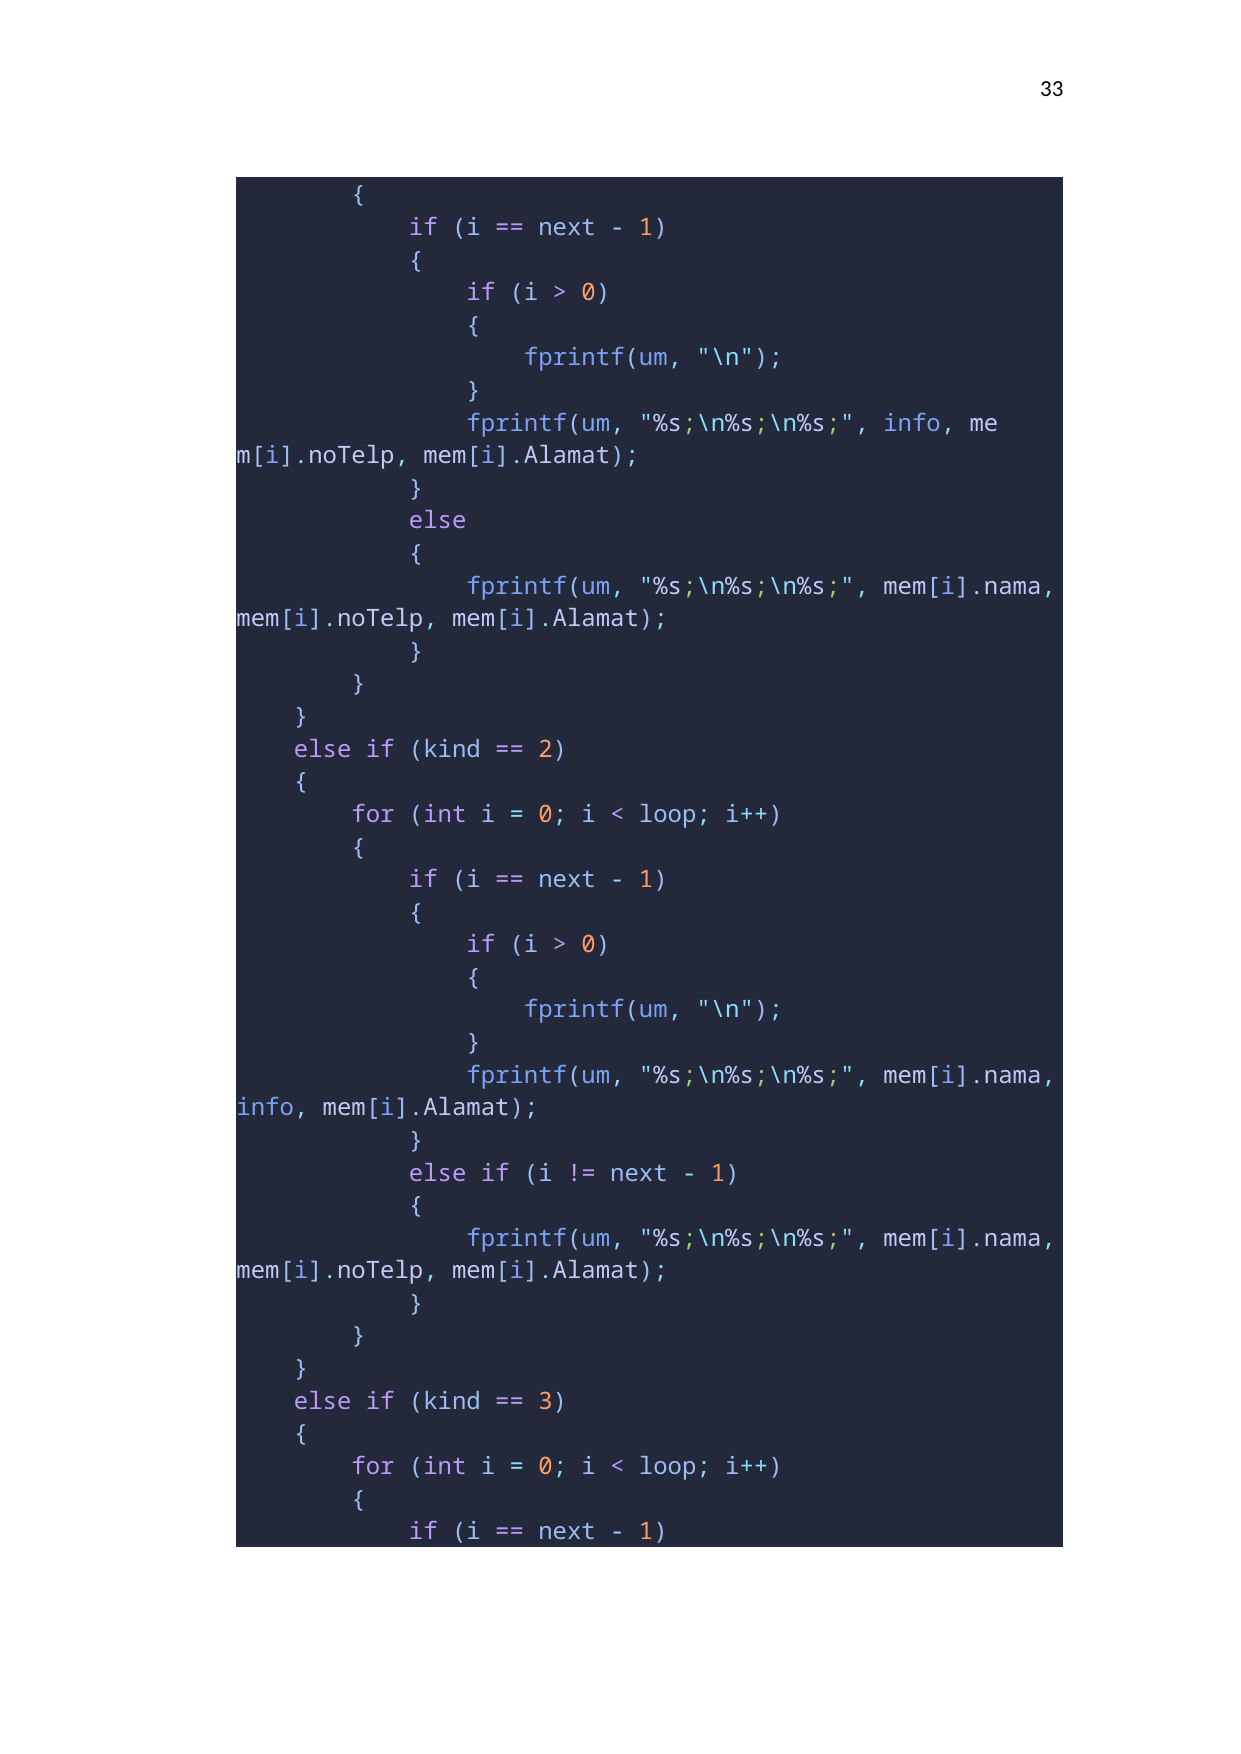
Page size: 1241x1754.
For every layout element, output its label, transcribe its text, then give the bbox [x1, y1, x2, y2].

text fprintf(um, "%s;\n%s;\n%s;", mem[i].nama, info, mem[i].Alamat); [236, 1057, 1063, 1123]
text for (int i = 0; i < loop; i++) [236, 797, 1063, 829]
text if (i == next - 1) [236, 1514, 1063, 1547]
text } [236, 1286, 1063, 1318]
text else if (i != next - 1) [236, 1155, 1063, 1188]
text if (i > 0) [236, 927, 1063, 960]
text { [236, 1481, 1063, 1514]
text } [236, 699, 1063, 731]
text for (int i = 0; i < loop; i++) [236, 1449, 1063, 1481]
text { [236, 960, 1063, 992]
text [236, 1221, 1063, 1286]
text } [236, 1025, 1063, 1057]
text { [236, 308, 1063, 340]
text } [236, 373, 1063, 405]
text { [236, 536, 1063, 568]
text { [236, 177, 1063, 210]
text { [236, 894, 1063, 927]
text } [236, 1318, 1063, 1351]
text if (i > 0) [236, 275, 1063, 308]
text fprintf(um, "%s;\n%s;\n%s;", info, mem[i].noTelp, mem[i].Alamat); [236, 405, 1063, 471]
text { [236, 764, 1063, 797]
text } [236, 471, 1063, 503]
text } [236, 1351, 1063, 1383]
text if (i == next - 1) [236, 210, 1063, 242]
text fprintf(um, "%s;\n%s;\n%s;", mem[i].nama, mem[i].noTelp, mem[i].Alamat); [236, 568, 1063, 634]
text { [236, 829, 1063, 862]
text { [236, 1416, 1063, 1449]
text } [236, 666, 1063, 699]
text { [236, 242, 1063, 275]
text fprintf(um, "\n"); [236, 992, 1063, 1025]
text } [236, 634, 1063, 666]
text { [236, 1188, 1063, 1221]
text else if (kind == 2) [236, 731, 1063, 764]
text else [236, 503, 1063, 536]
text fprintf(um, "\n"); [236, 340, 1063, 373]
text else if (kind == 3) [236, 1383, 1063, 1416]
text } [236, 1123, 1063, 1155]
text if (i == next - 1) [236, 862, 1063, 894]
